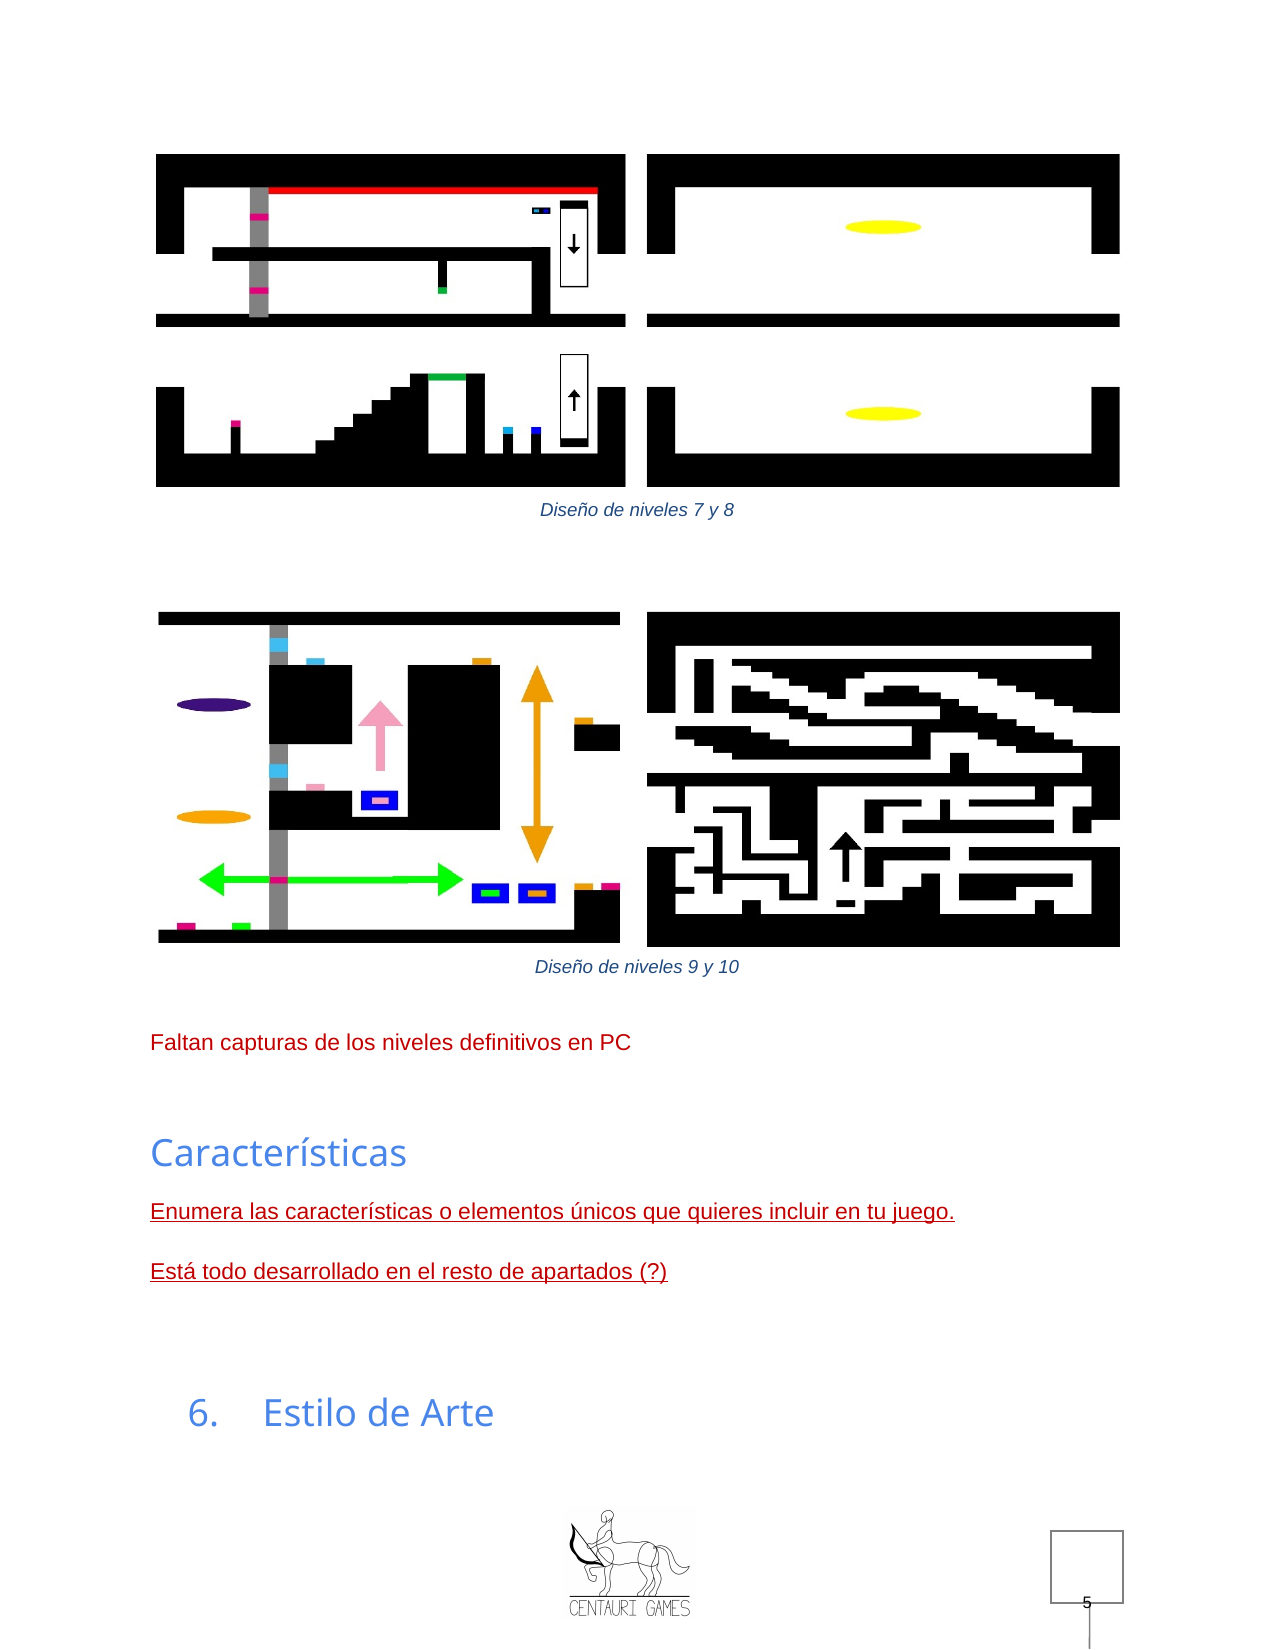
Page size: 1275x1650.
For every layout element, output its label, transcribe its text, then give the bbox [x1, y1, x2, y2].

picture [561, 1506, 698, 1620]
text Está todo desarrollado en el resto de apartados (?) [150, 1258, 1125, 1284]
picture [150, 150, 1125, 495]
subtitle Estilo de Arte [187, 1386, 1125, 1437]
text Diseño de niveles 9 y 10 [150, 956, 1125, 978]
text Faltan capturas de los niveles definitivos en PC [150, 1029, 1125, 1055]
subtitle Características [150, 1127, 1125, 1178]
picture [150, 601, 1125, 953]
text Diseño de niveles 7 y 8 [150, 499, 1125, 520]
text Enumera las características o elementos únicos que quieres incluir en tu juego. [150, 1198, 1125, 1224]
